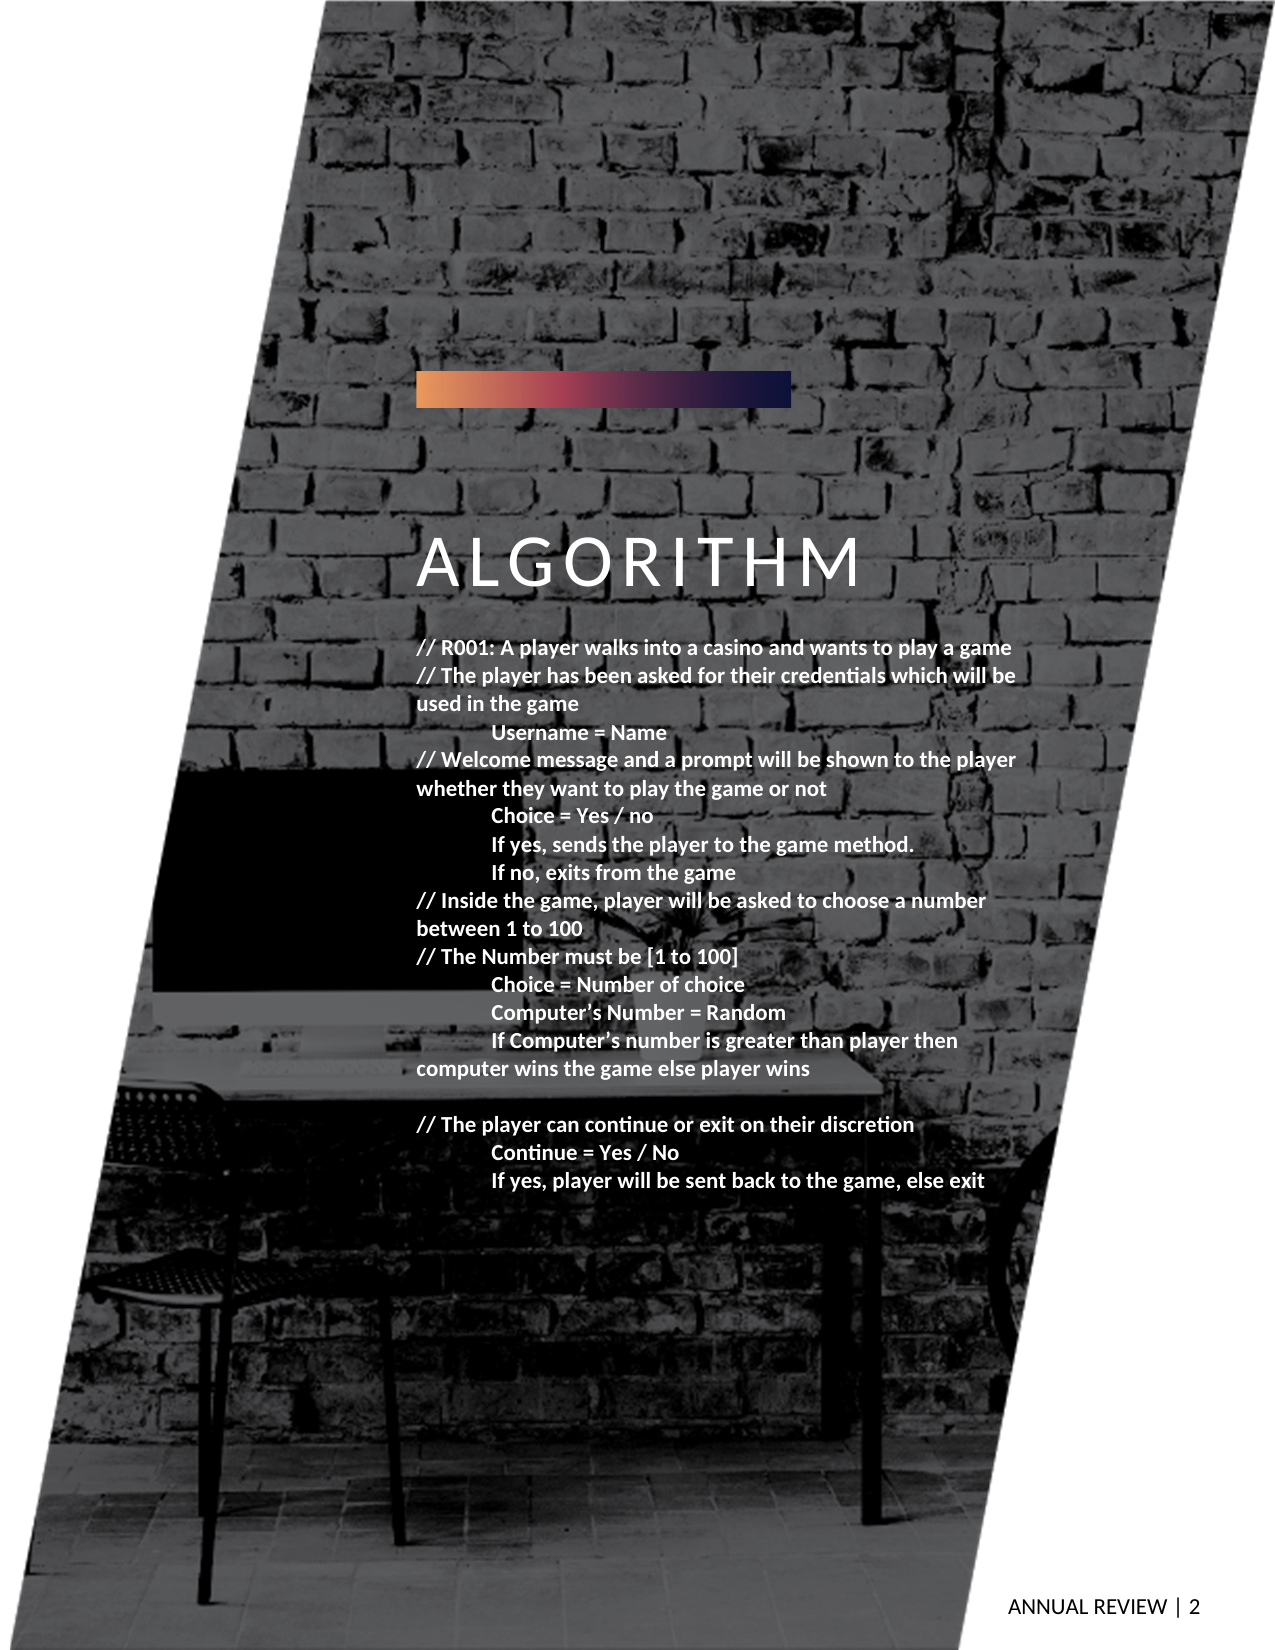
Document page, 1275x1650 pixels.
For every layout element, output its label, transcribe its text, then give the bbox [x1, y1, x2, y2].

table_cell ALGORITHM [405, 463, 1034, 606]
picture [9, 0, 1275, 1650]
table_header [405, 103, 1034, 463]
table_cell // R001: A player walks into a casino and wants to play a game // The player has been asked for their credentials which will be used in the game Username = Name // Welcome message and a prompt will be shown to the player whether they want to play the game or not Choice = Yes / no If yes, sends the player to the game method. If no, exits from the game // Inside the game, player will be asked to choose a number between 1 to 100 // The Number must be [1 to 100] Choice = Number of choice Computer’s Number = Random If Computer’s number is greater than player then computer wins the game else player wins // The player can continue or exit on their discretion Continue = Yes / No If yes, player will be sent back to the game, else exit [405, 606, 1034, 1381]
table_header [75, 103, 405, 1381]
